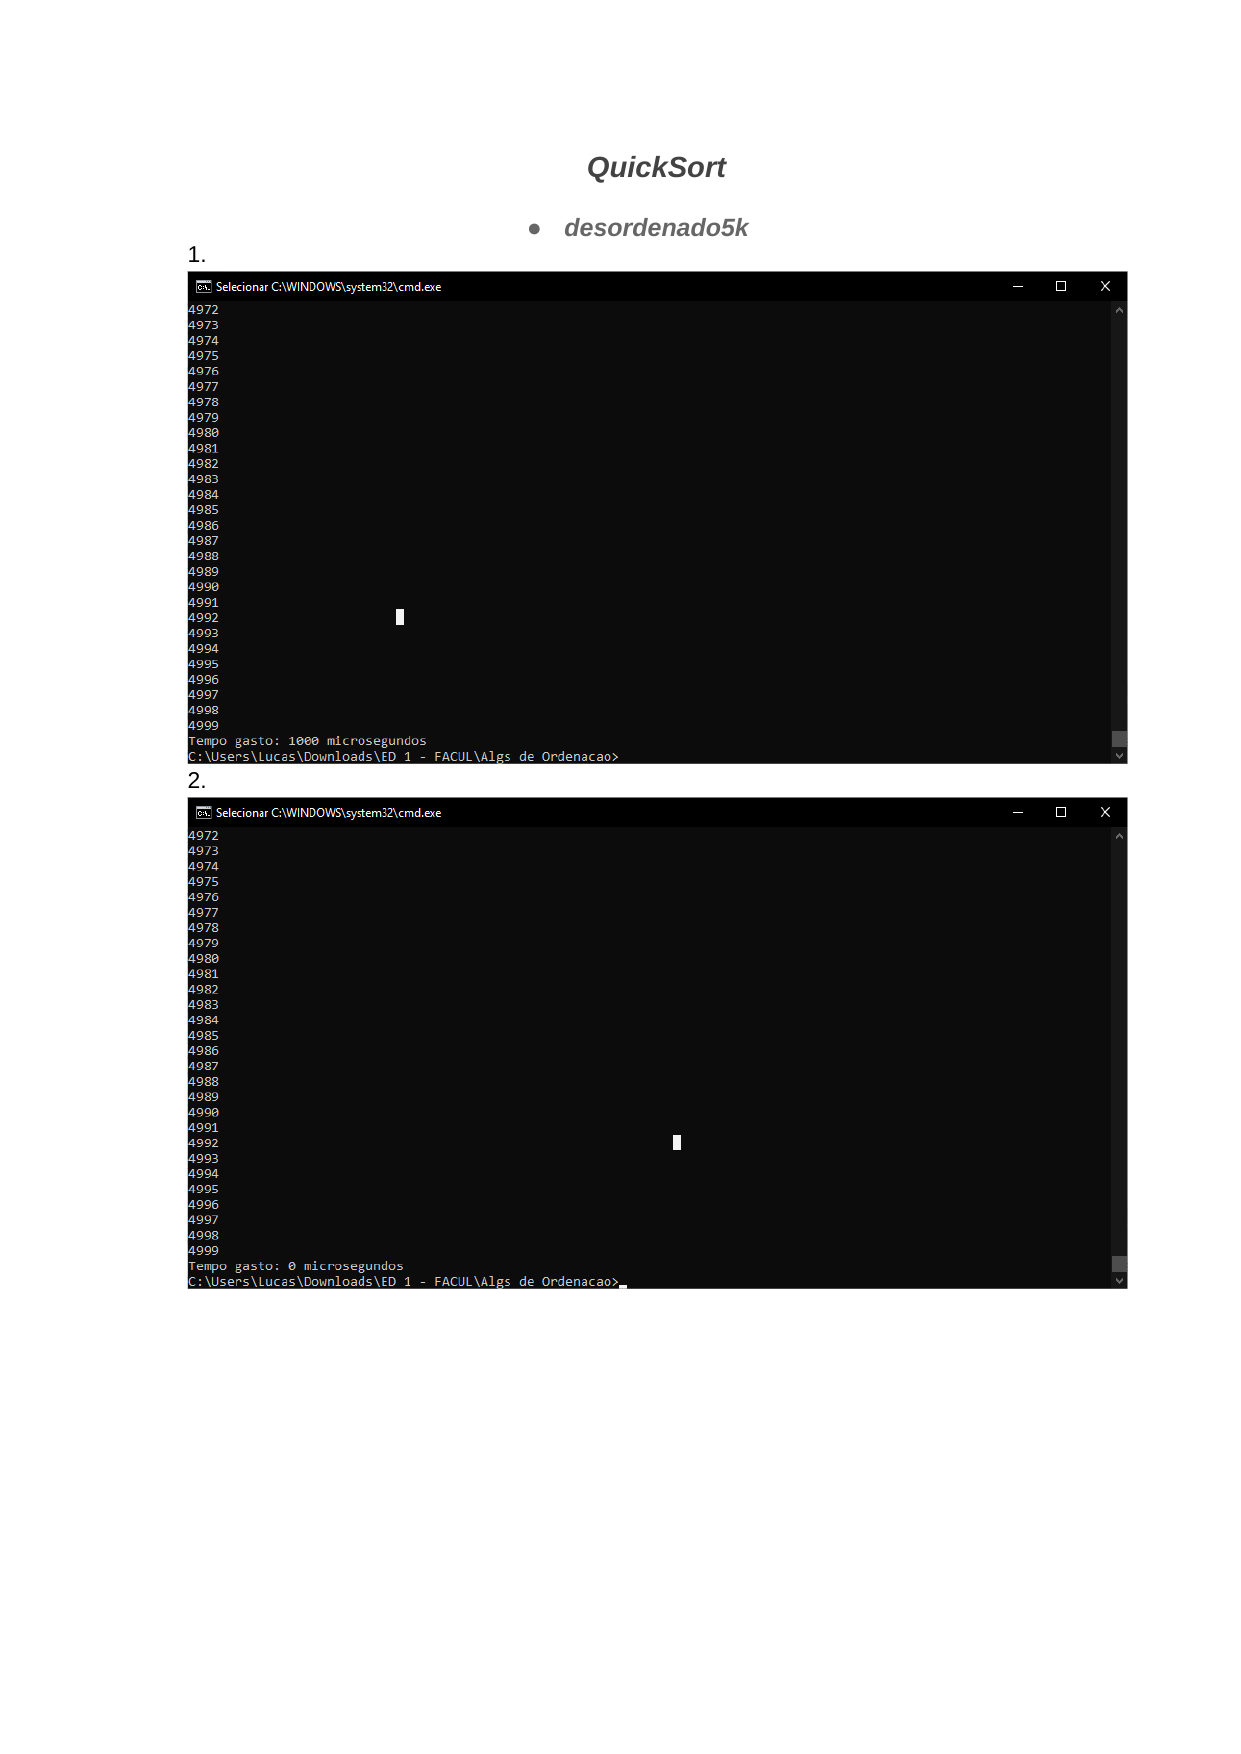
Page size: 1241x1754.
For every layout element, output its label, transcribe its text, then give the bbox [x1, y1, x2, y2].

picture [187, 797, 1128, 1289]
picture [187, 271, 1128, 764]
subtitle QuickSort [225, 150, 1090, 183]
subtitle desordenado5k [187, 213, 1090, 241]
